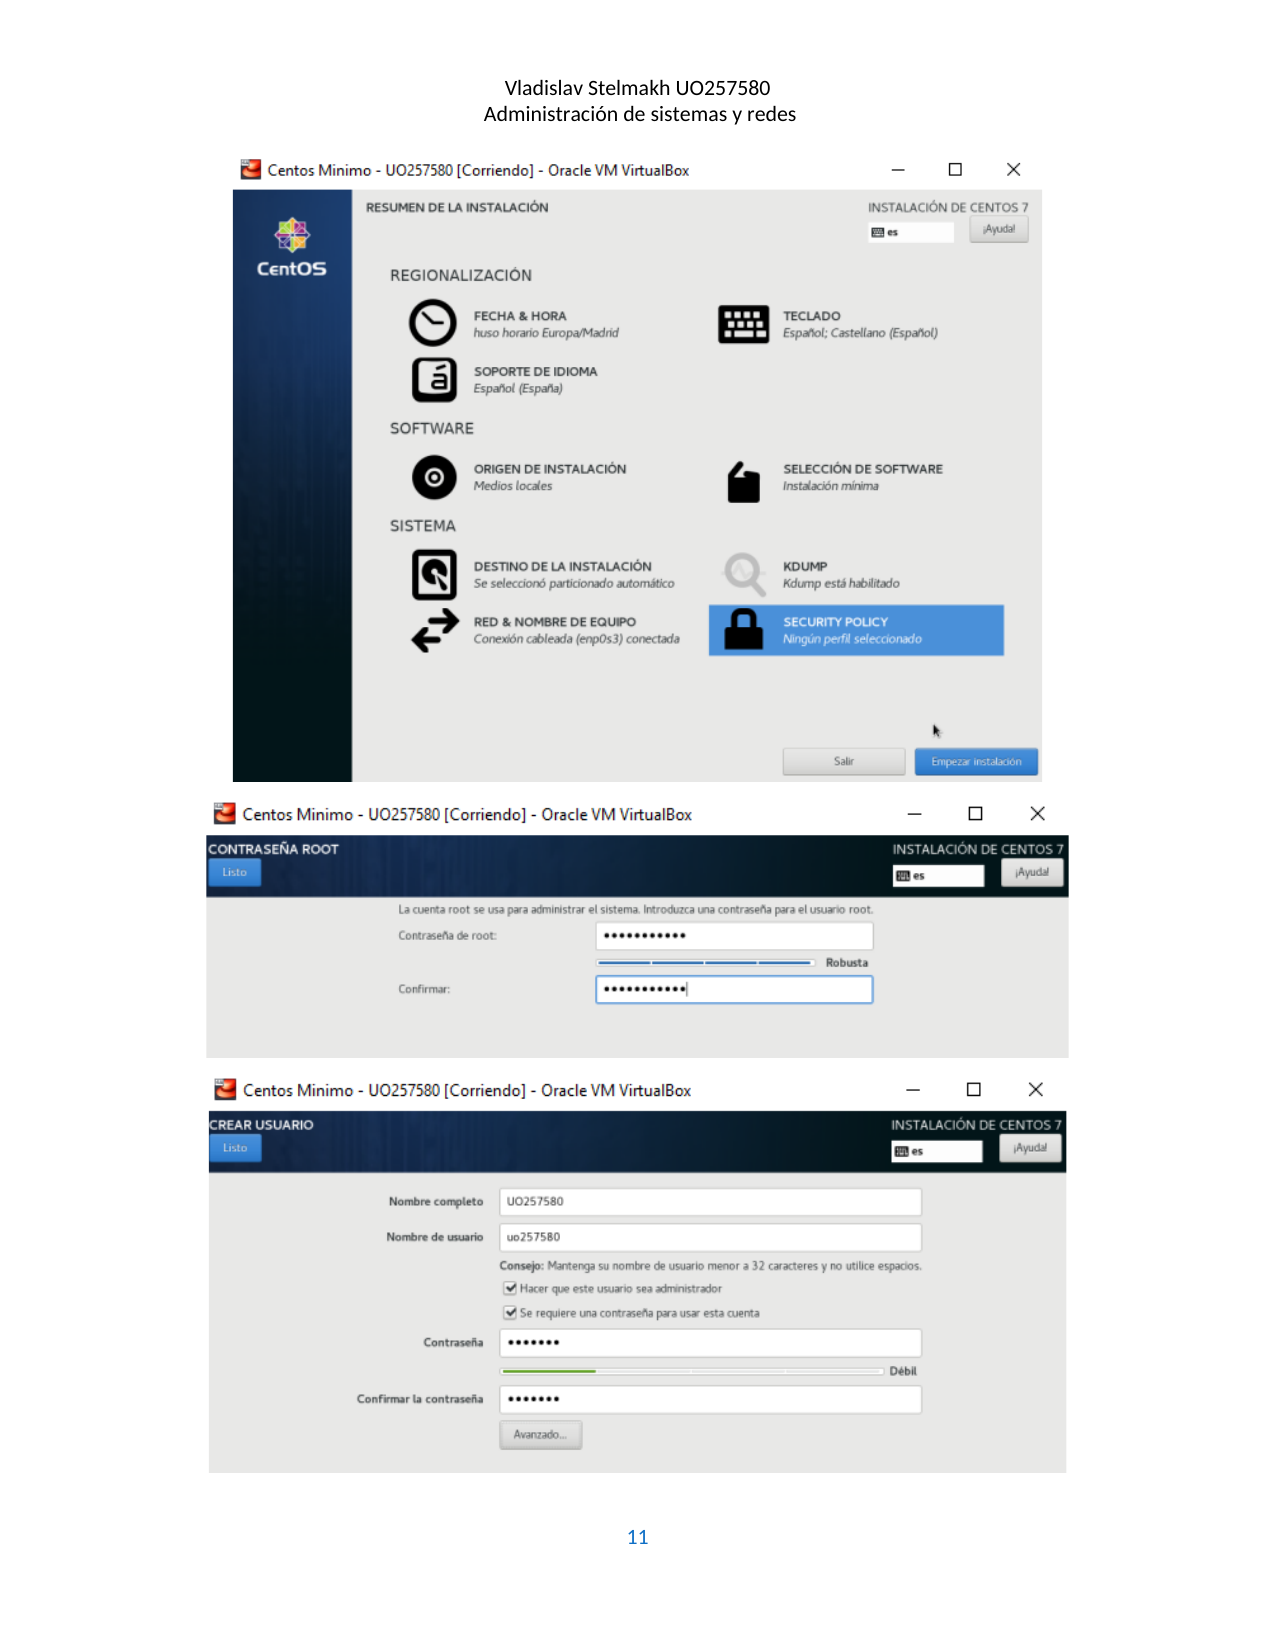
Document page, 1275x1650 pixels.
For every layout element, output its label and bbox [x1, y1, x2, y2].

picture [206, 797, 1069, 1058]
picture [232, 153, 1043, 782]
picture [208, 1073, 1067, 1473]
